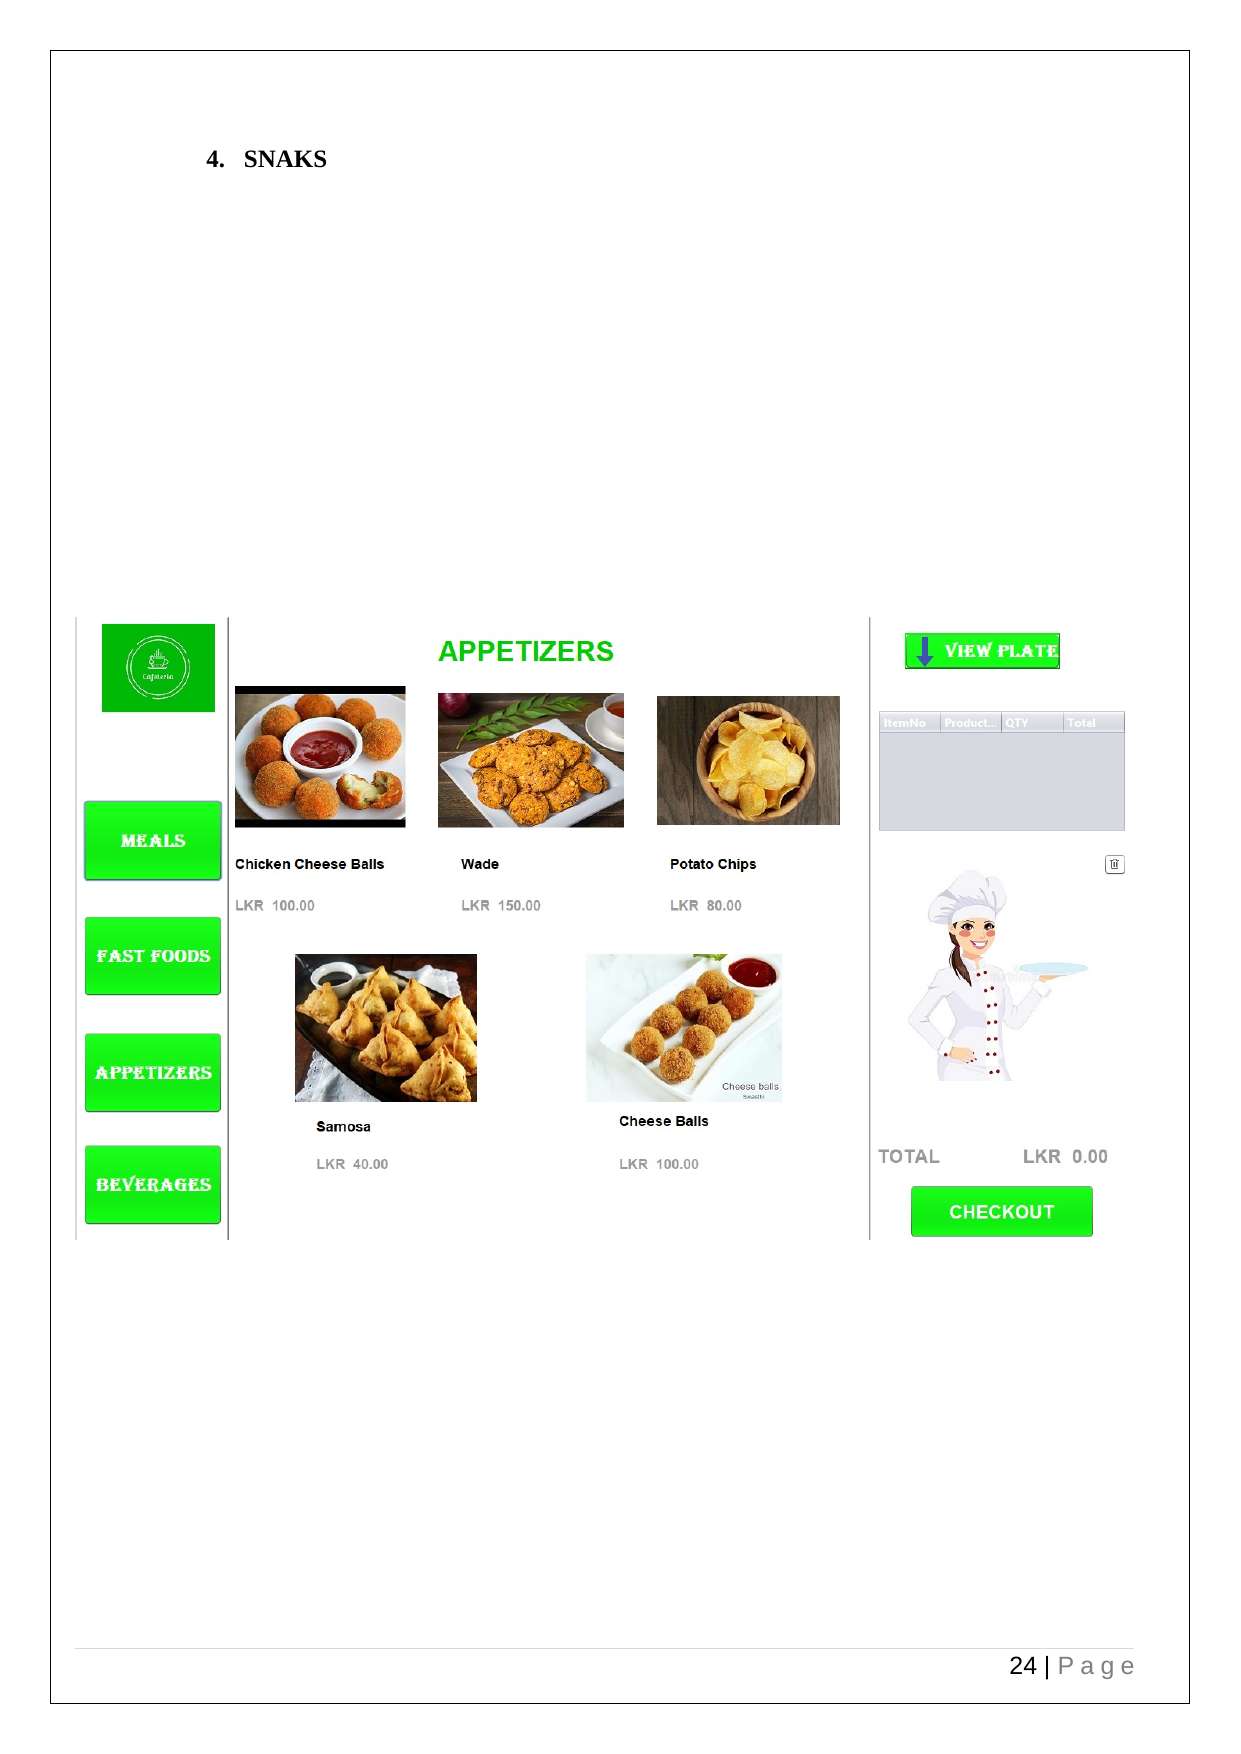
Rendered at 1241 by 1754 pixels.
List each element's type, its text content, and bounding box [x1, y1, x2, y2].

picture [75, 617, 1135, 1240]
subtitle SNAKS [206, 144, 1134, 173]
